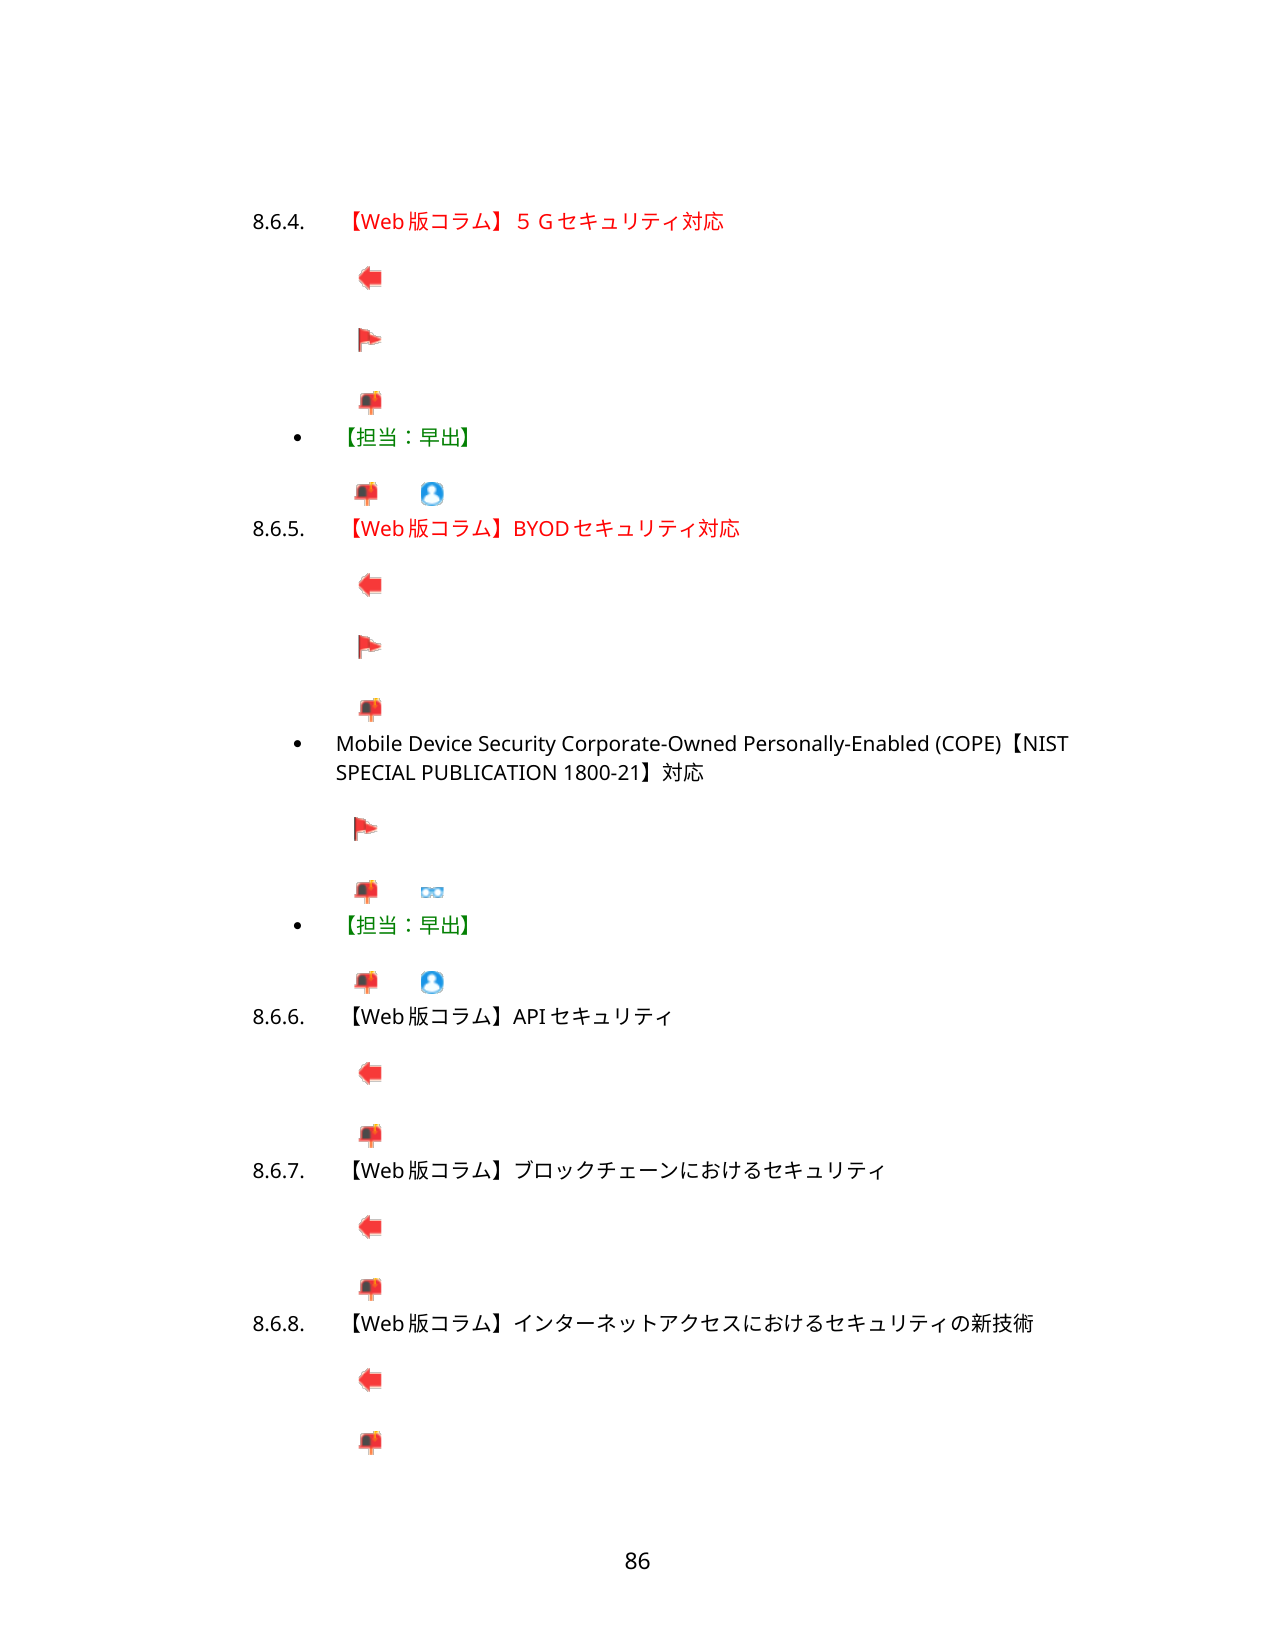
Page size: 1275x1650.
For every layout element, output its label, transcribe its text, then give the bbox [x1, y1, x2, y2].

list 【担当：早出】 [294, 423, 1098, 451]
picture [358, 391, 382, 415]
picture [421, 971, 444, 994]
picture [358, 698, 382, 722]
picture [358, 1215, 382, 1239]
list 【Web版コラム】APIセキュリティ [252, 1002, 1098, 1031]
list 【Web版コラム】インターネットアクセスにおけるセキュリティの新技術 [252, 1309, 1098, 1338]
picture [358, 1278, 382, 1301]
list 【Web版コラム】BYODセキュリティ対応 [252, 514, 1098, 542]
picture [354, 971, 378, 994]
picture [358, 1062, 382, 1085]
list 【Web版コラム】５Gセキュリティ対応 [252, 207, 1098, 235]
picture [354, 817, 378, 841]
picture [358, 266, 382, 290]
picture [354, 880, 378, 904]
picture [358, 1368, 382, 1392]
list Mobile Device Security Corporate-Owned Personally-Enabled (COPE)【NIST SPECIAL PUBLICATION 1800-21】対応 [294, 729, 1098, 786]
picture [358, 635, 382, 659]
list 【Web版コラム】ブロックチェーンにおけるセキュリティ [252, 1156, 1098, 1184]
picture [358, 1124, 382, 1148]
picture [421, 482, 444, 506]
picture [358, 573, 382, 597]
picture [421, 880, 444, 904]
list 【担当：早出】 [294, 911, 1098, 940]
picture [358, 1431, 382, 1455]
picture [358, 328, 382, 352]
picture [354, 482, 378, 506]
